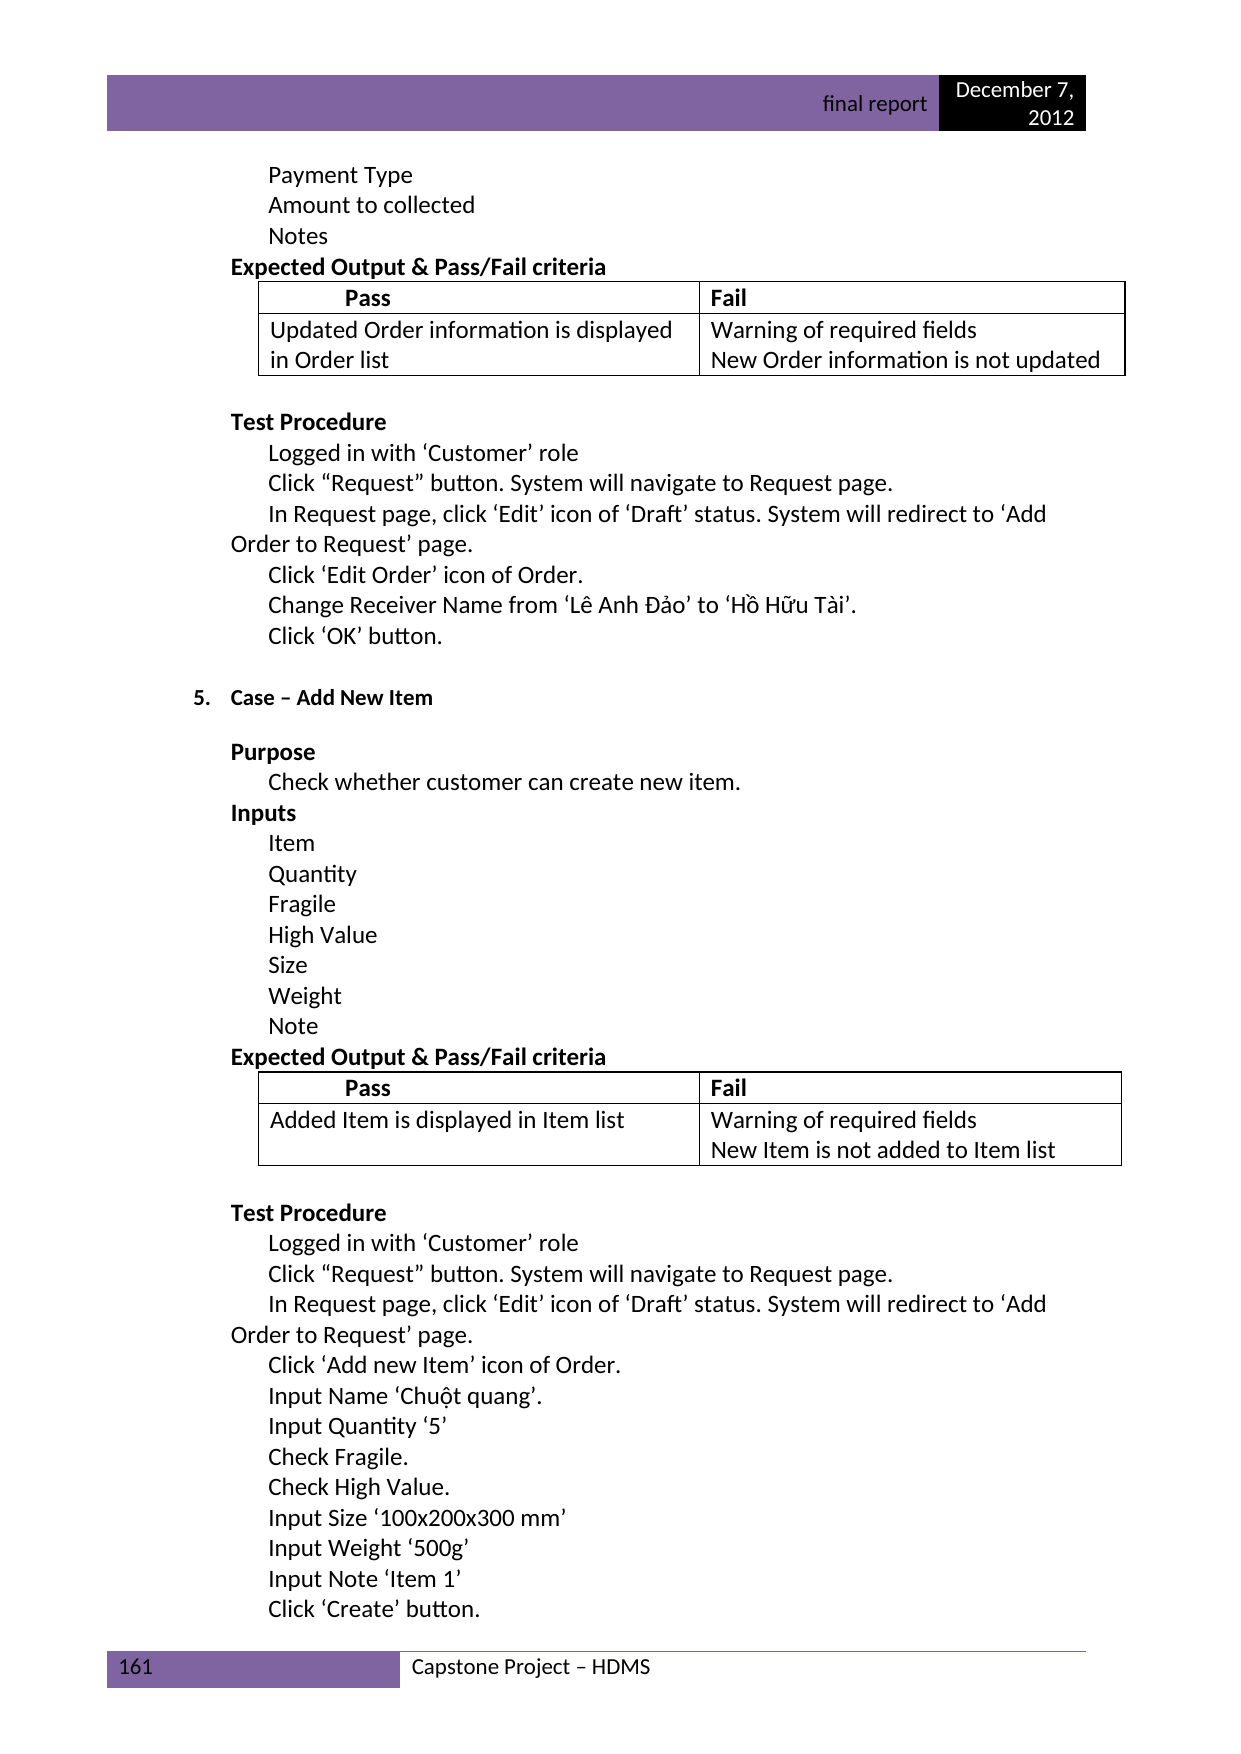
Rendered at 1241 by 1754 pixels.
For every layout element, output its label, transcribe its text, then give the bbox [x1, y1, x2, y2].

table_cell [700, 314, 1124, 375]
text In Request page, click ‘Edit’ icon of ‘Draft’ status. System will redirect to ‘Add Order to Request’ page. [231, 498, 1097, 559]
text Click ‘OK’ button. [231, 620, 1097, 651]
text Check whether customer can create new item. [231, 766, 1097, 797]
text Notes [193, 220, 1097, 251]
text Test Procedure [231, 406, 1097, 437]
text Click ‘Add new Item’ icon of Order. [231, 1349, 1097, 1380]
text Purpose [231, 736, 1097, 766]
text Test Procedure [231, 1197, 1097, 1227]
text Amount to collected [193, 189, 1097, 220]
text Expected Output & Pass/Fail criteria [231, 1041, 1097, 1071]
text Input Note ‘Item 1’ [118, 1563, 1097, 1593]
text Item [231, 827, 1097, 858]
text Fragile [231, 888, 1097, 919]
text Click “Request” button. System will navigate to Request page. [118, 1258, 1097, 1288]
list Case – Add New Item [193, 683, 1097, 711]
text Check High Value. [118, 1471, 1097, 1502]
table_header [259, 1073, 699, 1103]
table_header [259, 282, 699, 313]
text In Request page, click ‘Edit’ icon of ‘Draft’ status. System will redirect to ‘Add Order to Request’ page. [231, 1288, 1097, 1349]
text High Value [231, 919, 1097, 949]
text Logged in with ‘Customer’ role [231, 437, 1097, 467]
text Weight [231, 980, 1097, 1010]
text Input Size ‘100x200x300 mm’ [118, 1502, 1097, 1532]
text Payment Type [193, 159, 1097, 189]
text Input Name ‘Chuột quang’. [118, 1380, 1097, 1410]
text Note [231, 1010, 1097, 1041]
text Quantity [231, 858, 1097, 888]
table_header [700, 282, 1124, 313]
text Input Weight ‘500g’ [118, 1532, 1097, 1563]
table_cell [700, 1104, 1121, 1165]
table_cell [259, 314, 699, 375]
text Logged in with ‘Customer’ role [118, 1227, 1097, 1258]
text Click ‘Create’ button. [118, 1593, 1097, 1624]
text Change Receiver Name from ‘Lê Anh Đảo’ to ‘Hồ Hữu Tài’. [231, 589, 1097, 620]
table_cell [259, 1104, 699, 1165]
text Input Quantity ‘5’ [118, 1410, 1097, 1441]
text Check Fragile. [118, 1441, 1097, 1471]
text Size [231, 949, 1097, 980]
text Expected Output & Pass/Fail criteria [193, 251, 1097, 281]
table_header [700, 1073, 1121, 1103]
text Click ‘Edit Order’ icon of Order. [231, 559, 1097, 589]
text Click “Request” button. System will navigate to Request page. [231, 467, 1097, 498]
text Inputs [231, 797, 1097, 827]
